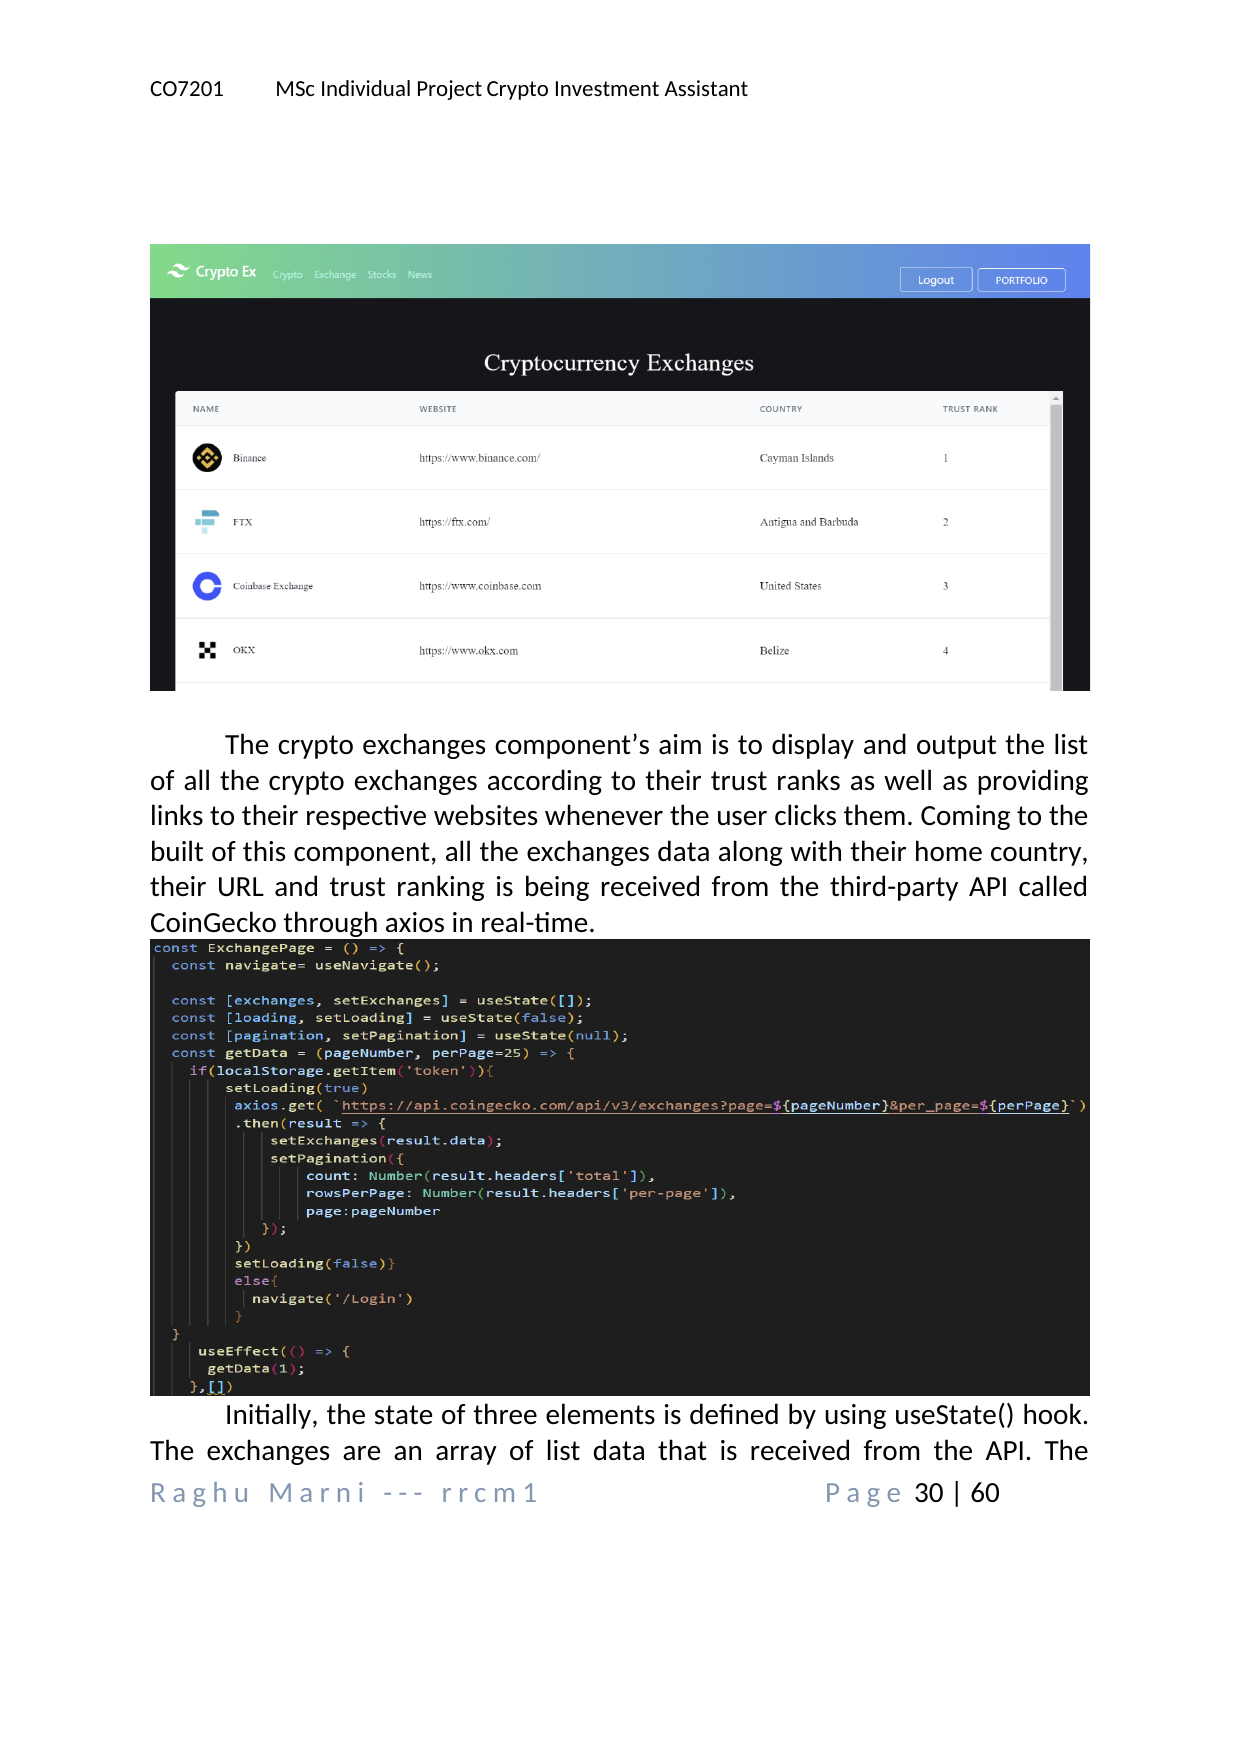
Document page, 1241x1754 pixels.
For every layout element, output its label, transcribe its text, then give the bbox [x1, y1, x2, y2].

text The crypto exchanges component’s aim is to display and output the list of all the crypto exchanges according to their trust ranks as well as providing links to their respective websites whenever the user clicks them. Coming to the built of this component, all the exchanges data along with their home country, their URL and trust ranking is being received from the third-party API called CoinGecko through axios in real-time. [150, 726, 1090, 939]
picture [150, 244, 1091, 691]
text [150, 1396, 1090, 1467]
picture [150, 939, 1090, 1396]
